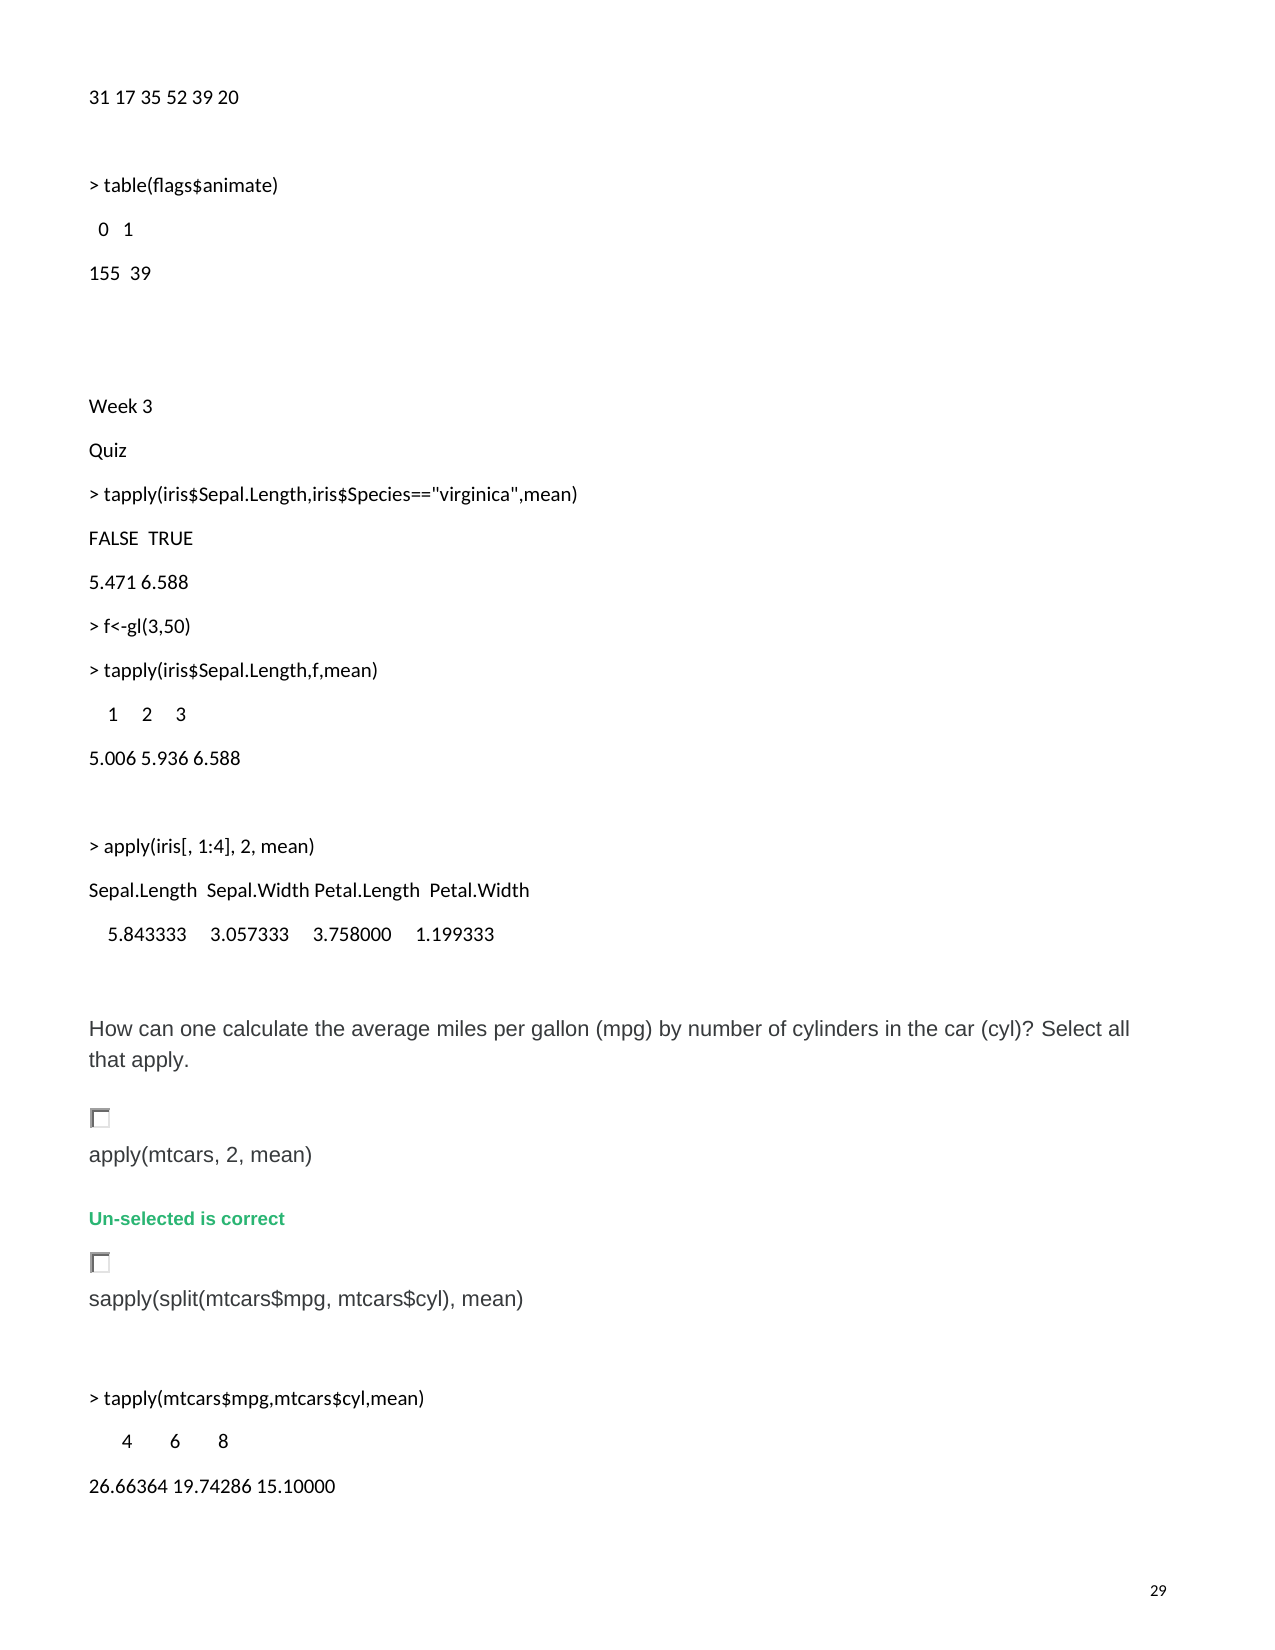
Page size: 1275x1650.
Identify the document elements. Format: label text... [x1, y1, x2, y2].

text Week 3 [89, 393, 1167, 418]
text Quiz [89, 437, 1167, 462]
text > tapply(iris$Sepal.Length,iris$Species=="virginica",mean) [89, 481, 1167, 506]
text How can one calculate the average miles per gallon (mpg) by number of cylinders in the car (cyl)? Select all that apply. [89, 1010, 1167, 1072]
text Un-selected is correct [89, 1196, 1167, 1229]
text FALSE TRUE [89, 525, 1167, 550]
text > apply(iris[, 1:4], 2, mean) [89, 833, 1167, 859]
text 0 1 [89, 217, 1167, 242]
text apply(mtcars, 2, mean) [89, 1136, 1167, 1167]
text > tapply(iris$Sepal.Length,f,mean) [89, 657, 1167, 683]
text 1 2 3 [89, 701, 1167, 727]
text > f<-gl(3,50) [89, 613, 1167, 638]
text > tapply(mtcars$mpg,mtcars$cyl,mean) [89, 1385, 1167, 1410]
text 5.471 6.588 [89, 569, 1167, 594]
text 155 39 [89, 261, 1167, 286]
text Sepal.Length Sepal.Width Petal.Length Petal.Width [89, 877, 1167, 903]
text 4 6 8 [89, 1429, 1167, 1454]
text 31 17 35 52 39 20 [89, 84, 1167, 110]
text > table(flags$animate) [89, 172, 1167, 198]
text 26.66364 19.74286 15.10000 [89, 1473, 1167, 1498]
text 5.006 5.936 6.588 [89, 745, 1167, 771]
text sapply(split(mtcars$mpg, mtcars$cyl), mean) [89, 1280, 1167, 1311]
text 5.843333 3.057333 3.758000 1.199333 [89, 922, 1167, 947]
